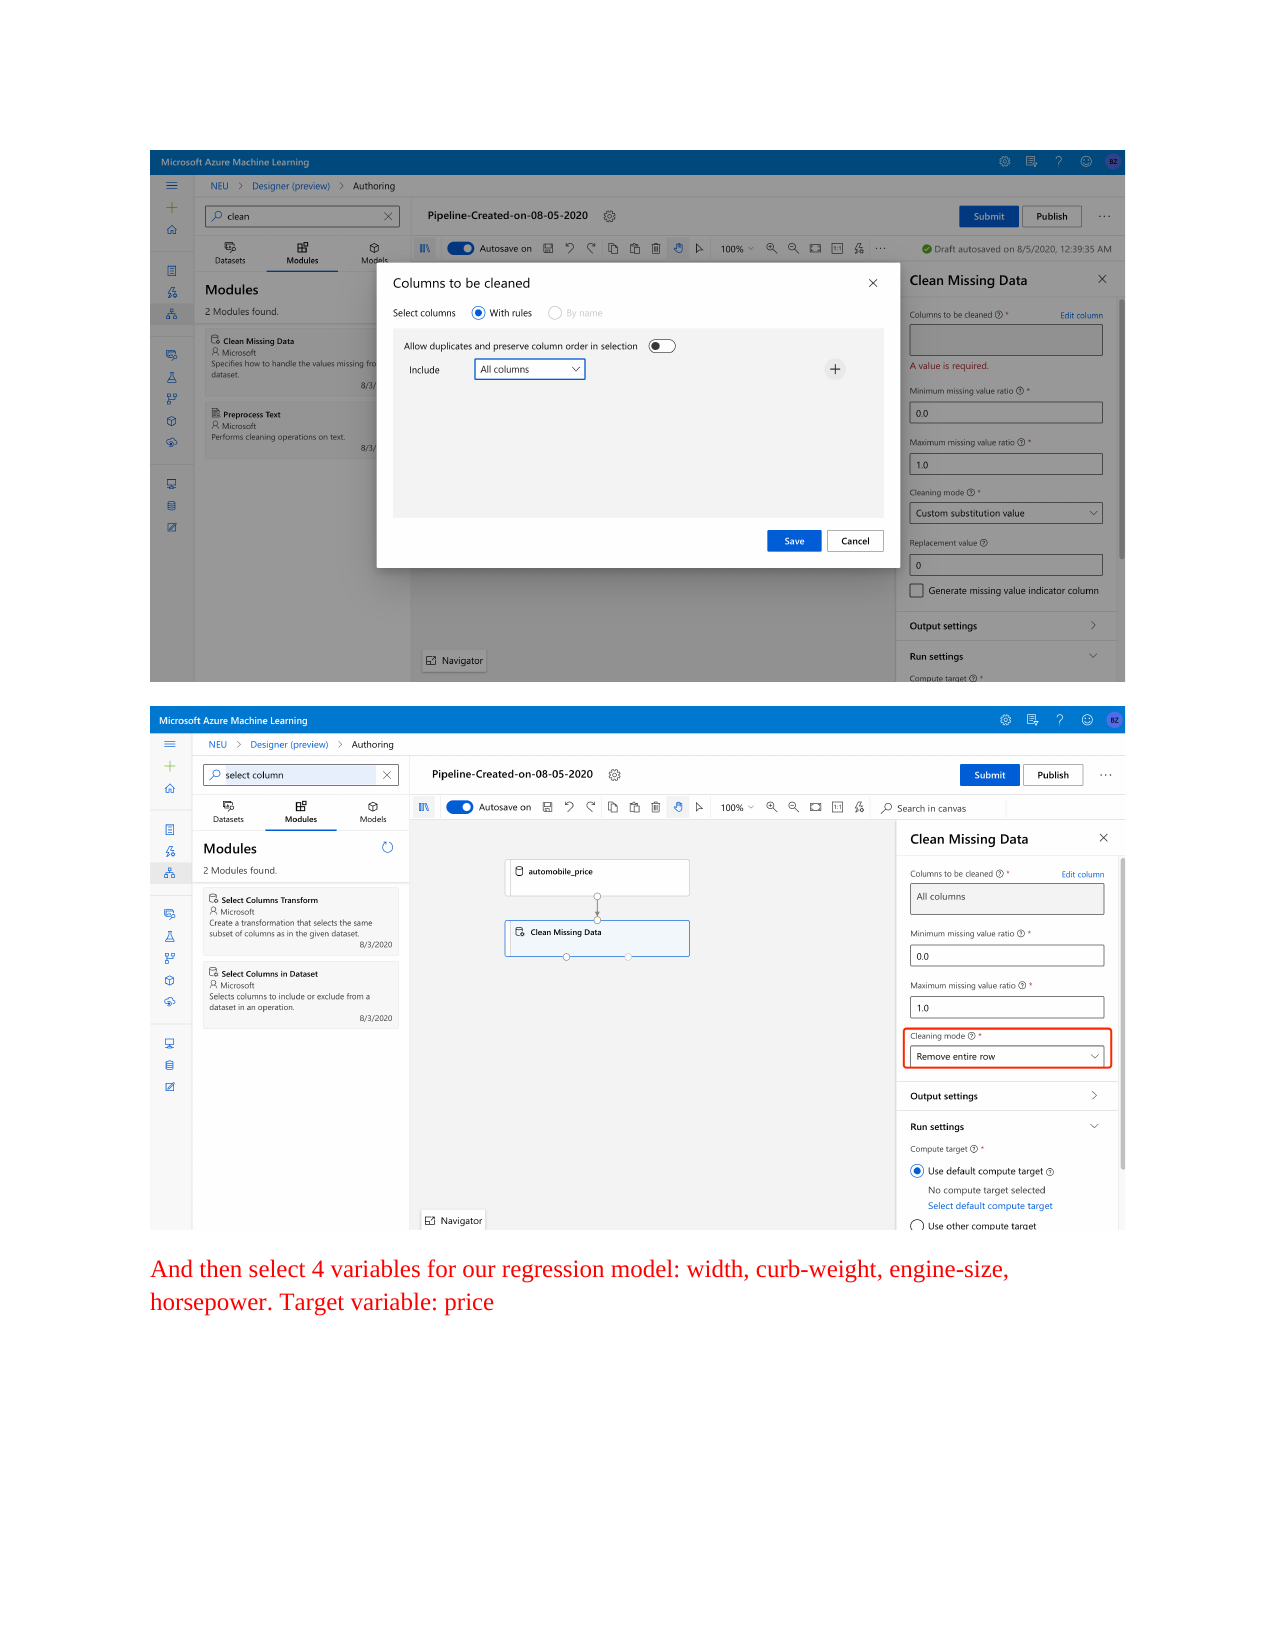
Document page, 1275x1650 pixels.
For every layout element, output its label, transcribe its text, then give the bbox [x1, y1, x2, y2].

text And then select 4 variables for our regression model: width, curb-weight, engine-size, horsepower. Target variable: price [150, 1254, 1125, 1316]
picture [150, 150, 1125, 682]
picture [150, 706, 1125, 1230]
